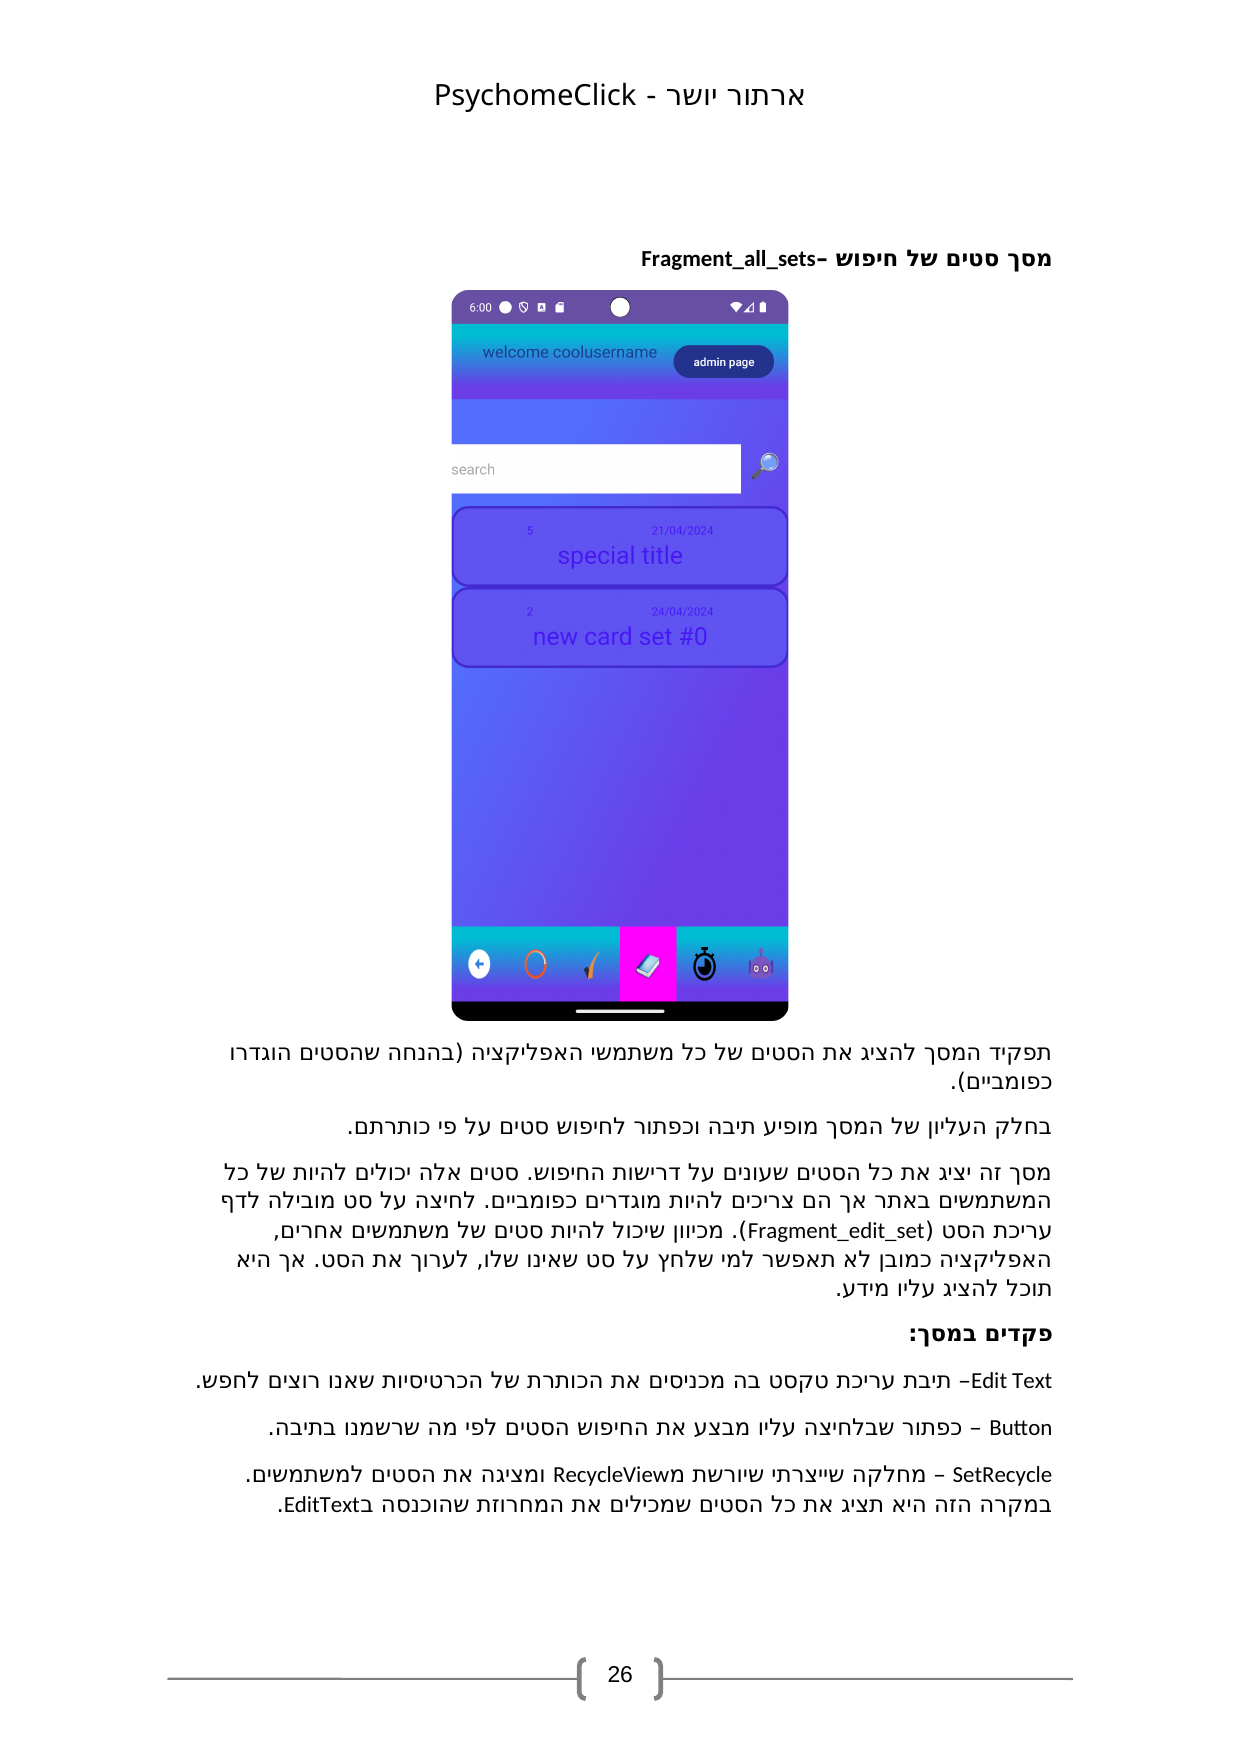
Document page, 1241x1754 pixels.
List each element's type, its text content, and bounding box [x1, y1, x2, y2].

text מסך סטים של חיפוש –Fragment_all_sets [187, 244, 1053, 272]
text Button – כפתור שבלחיצה עליו מבצע את החיפוש הסטים לפי מה שרשמנו בתיבה. [187, 1413, 1053, 1441]
text SetRecycle – מחלקה שייצרתי שיורשת מRecycleView ומציגה את הסטים למשתמשים. במקרה הזה היא תציג את כל הסטים שמכילים את המחרוזת שהוכנסה בEditText. [187, 1460, 1053, 1518]
text בחלק העליון של המסך מופיע תיבה וכפתור לחיפוש סטים על פי כותרתם. [187, 1113, 1053, 1140]
text מסך זה יציג את כל הסטים שעונים על דרישות החיפוש. סטים אלה יכולים להיות של כל המשתמשים באתר אך הם צריכים להיות מוגדרים כפומביים. לחיצה על סט מובילה לדף עריכת הסט (Fragment_edit_set). מכיוון שיכול להיות סטים של משתמשים אחרים, האפליקציה כמובן לא תאפשר למי שלחץ על סט שאינו שלו, לערוך את הסט. אך היא תוכל להציג עליו מידע. [187, 1159, 1053, 1302]
text Edit Text– תיבת עריכת טקסט בה מכניסים את הכותרת של הכרטיסיות שאנו רוצים לחפש. [187, 1366, 1053, 1394]
text פקדים במסך: [187, 1321, 1053, 1347]
picture [451, 346, 789, 1021]
picture [451, 290, 789, 340]
text תפקיד המסך להציג את הסטים של כל משתמשי האפליקציה (בהנחה שהסטים הוגדרו כפומביים). [187, 1039, 1053, 1094]
